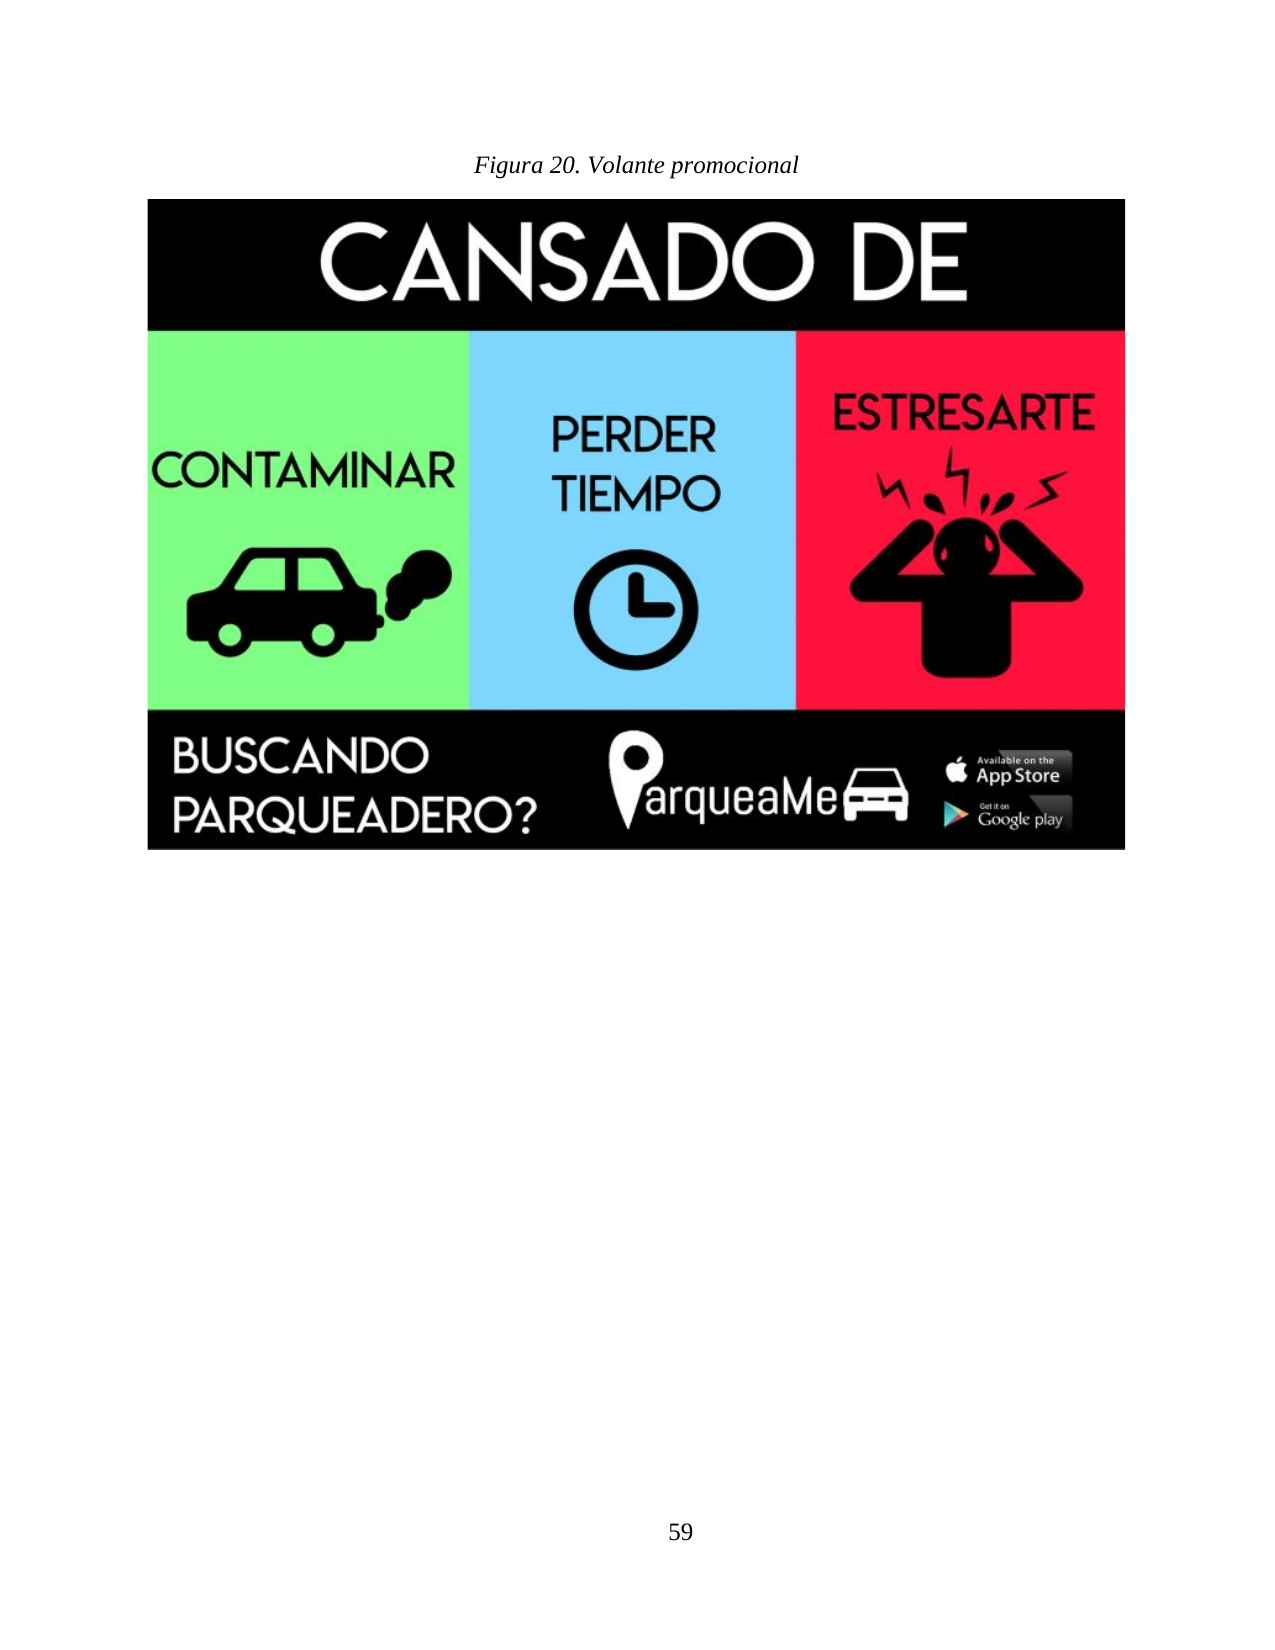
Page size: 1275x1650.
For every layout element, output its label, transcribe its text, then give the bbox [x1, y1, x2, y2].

picture [147, 199, 1125, 850]
text Figura 20. Volante promocional [148, 150, 1125, 179]
